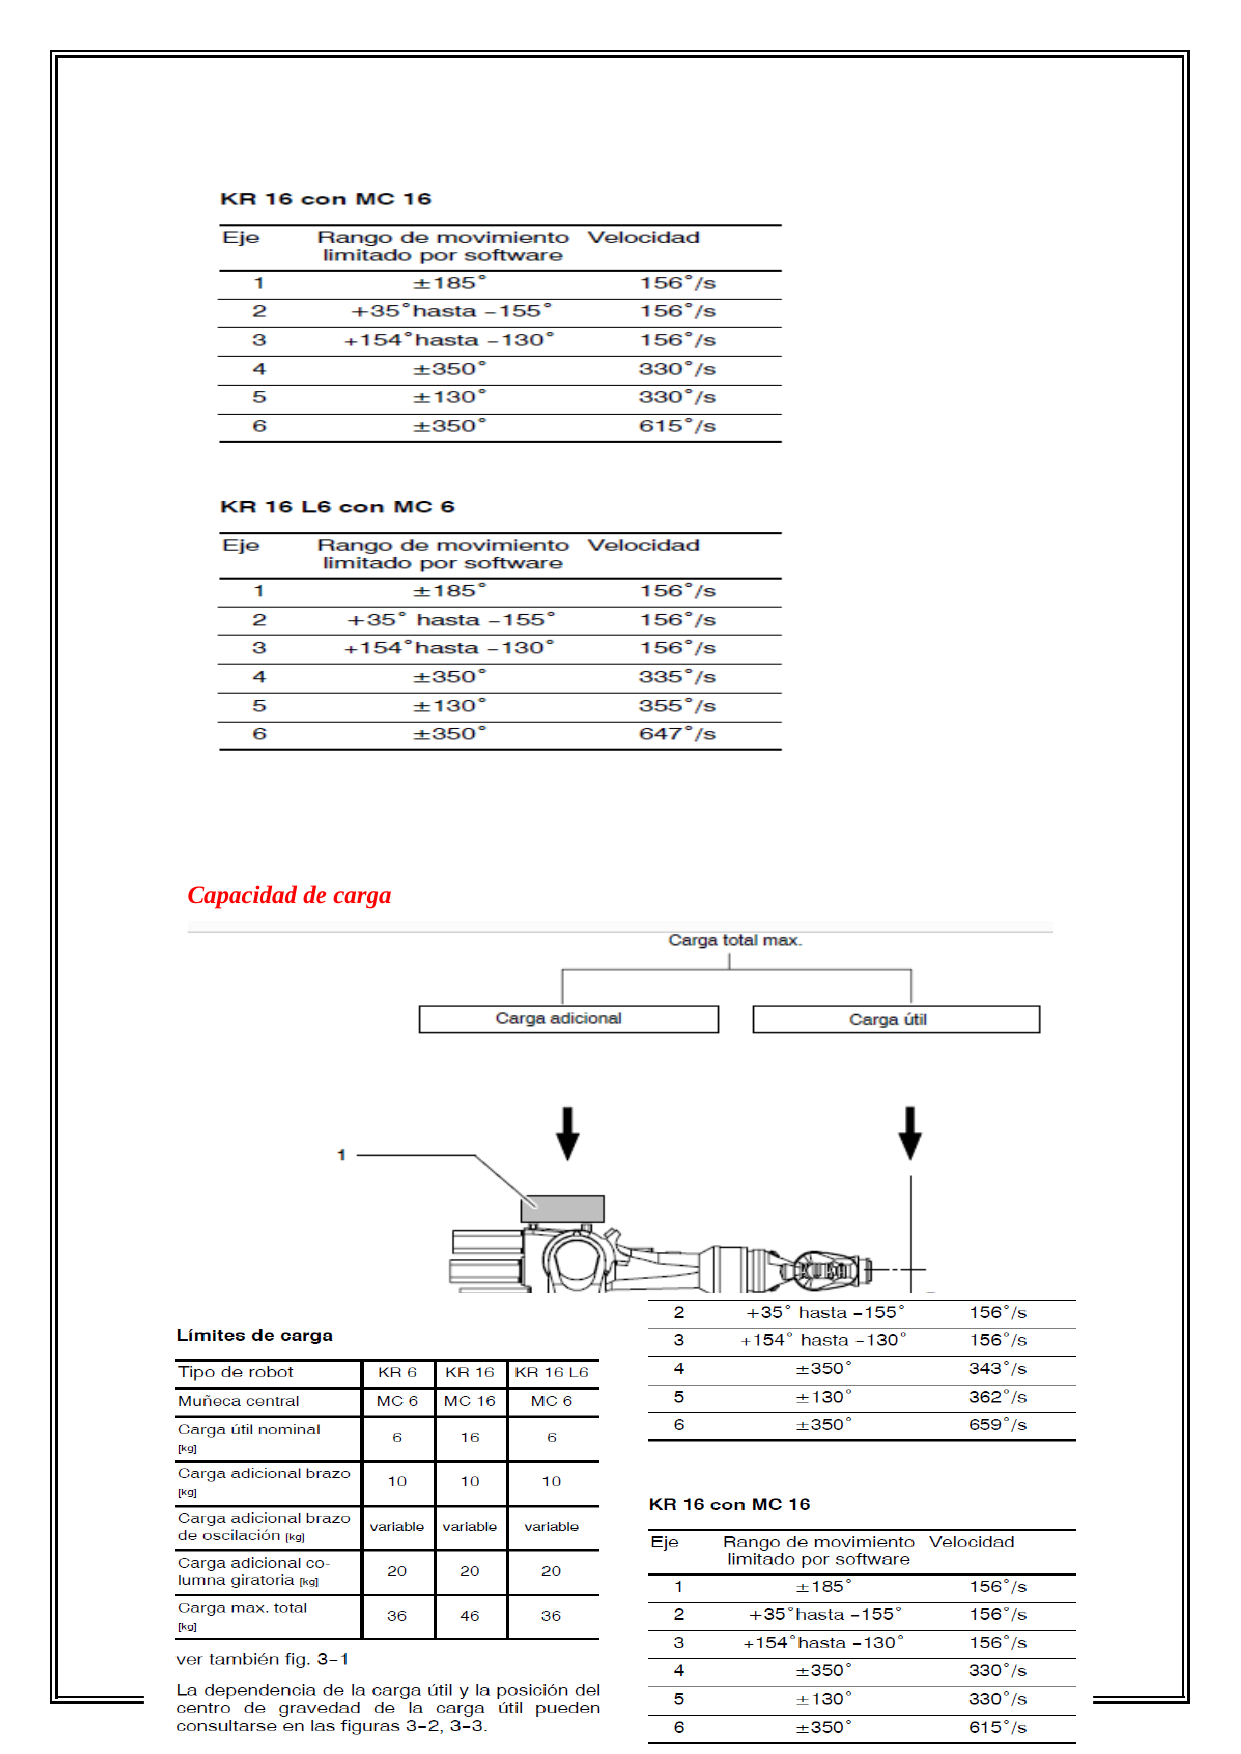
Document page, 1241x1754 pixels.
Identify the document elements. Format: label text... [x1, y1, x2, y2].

subtitle Capacidad de carga [187, 880, 1053, 909]
picture [187, 181, 828, 774]
picture [143, 921, 1098, 1754]
